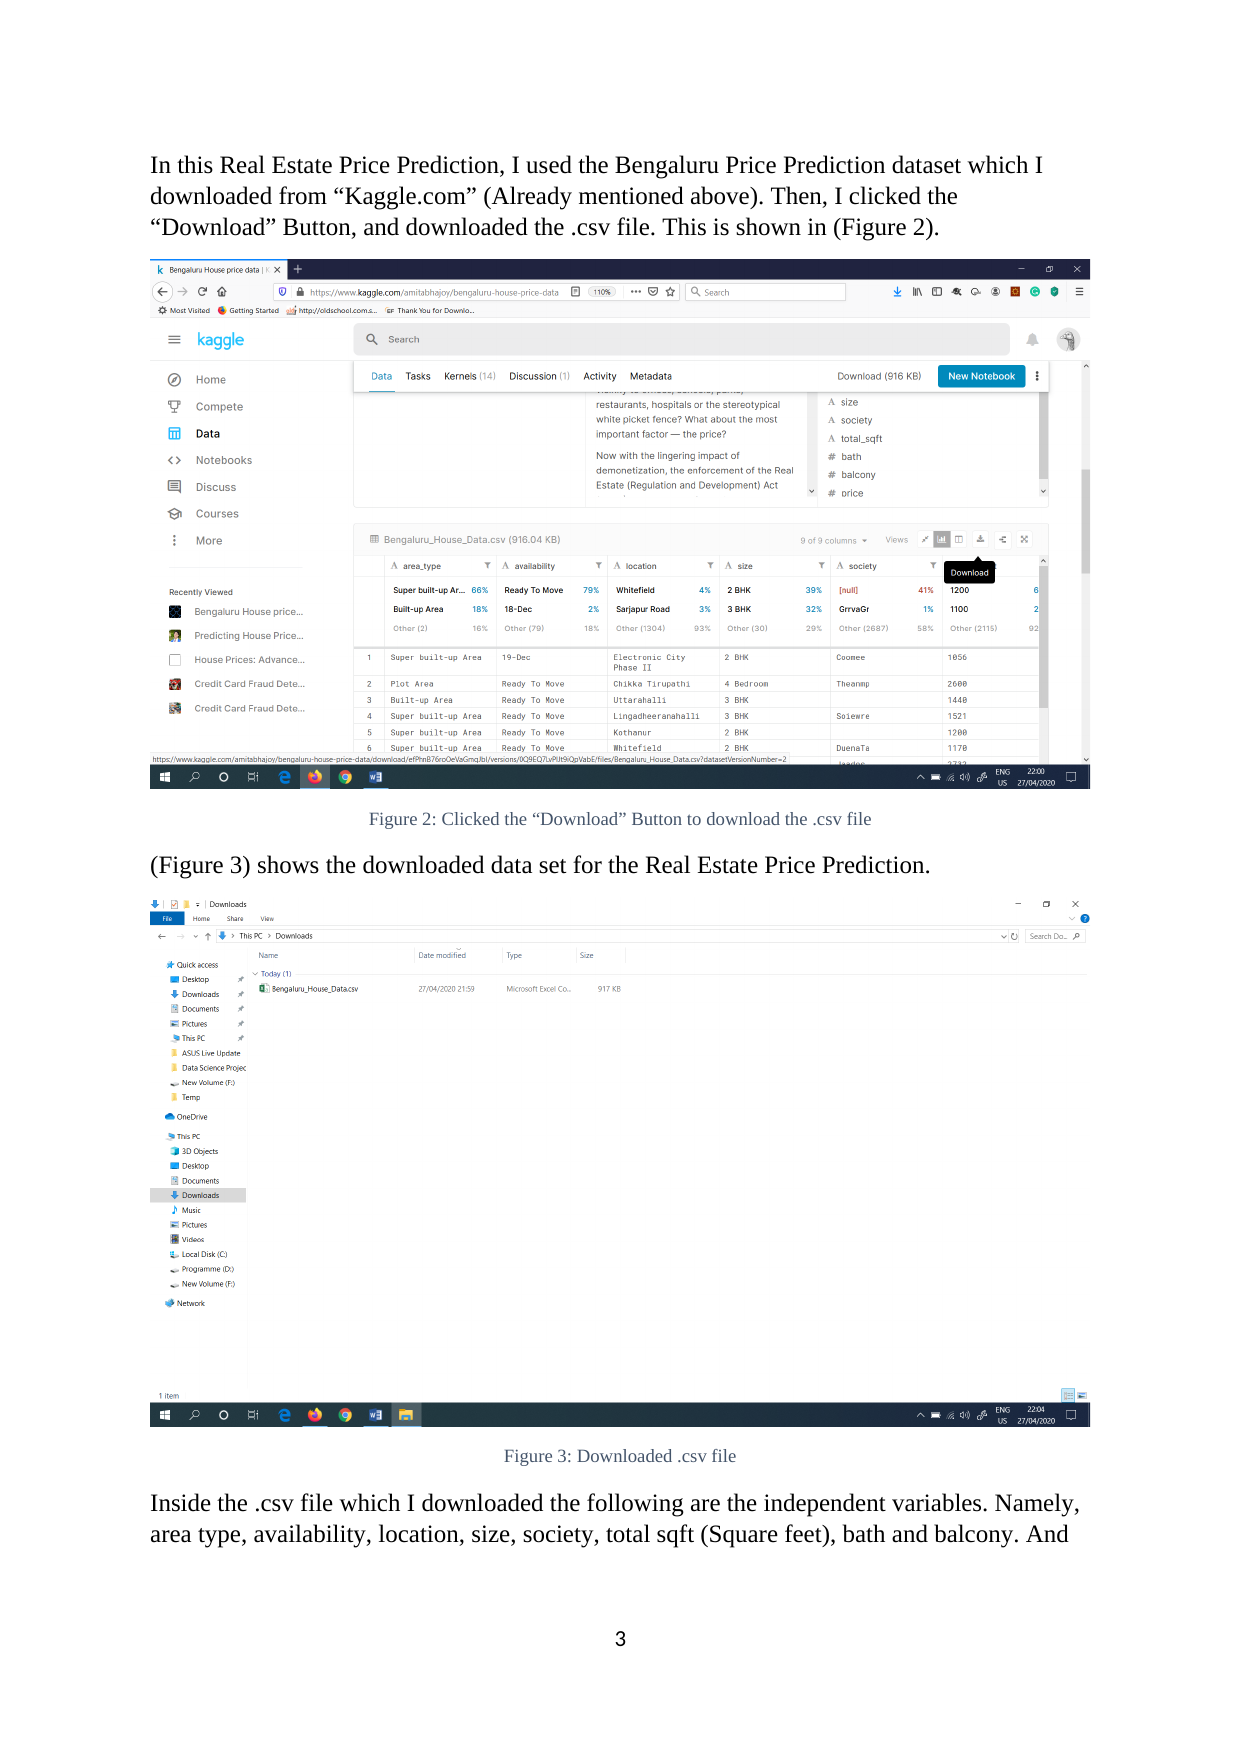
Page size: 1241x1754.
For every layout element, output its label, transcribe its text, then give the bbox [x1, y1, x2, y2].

picture [150, 897, 1091, 1427]
text In this Real Estate Price Prediction, I used the Bengaluru Price Prediction dataset which I downloaded from “Kaggle.com” (Already mentioned above). Then, I clicked the “Download” Button, and downloaded the .csv file. This is shown in (Figure 2). [150, 150, 1090, 241]
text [150, 1488, 1090, 1548]
text Figure 3: Downloaded .csv file [150, 1445, 1090, 1467]
picture [150, 259, 1091, 789]
text (Figure 3) shows the downloaded data set for the Real Estate Price Prediction. [150, 850, 1090, 879]
text Figure 2: Clicked the “Download” Button to download the .csv file [150, 808, 1090, 829]
